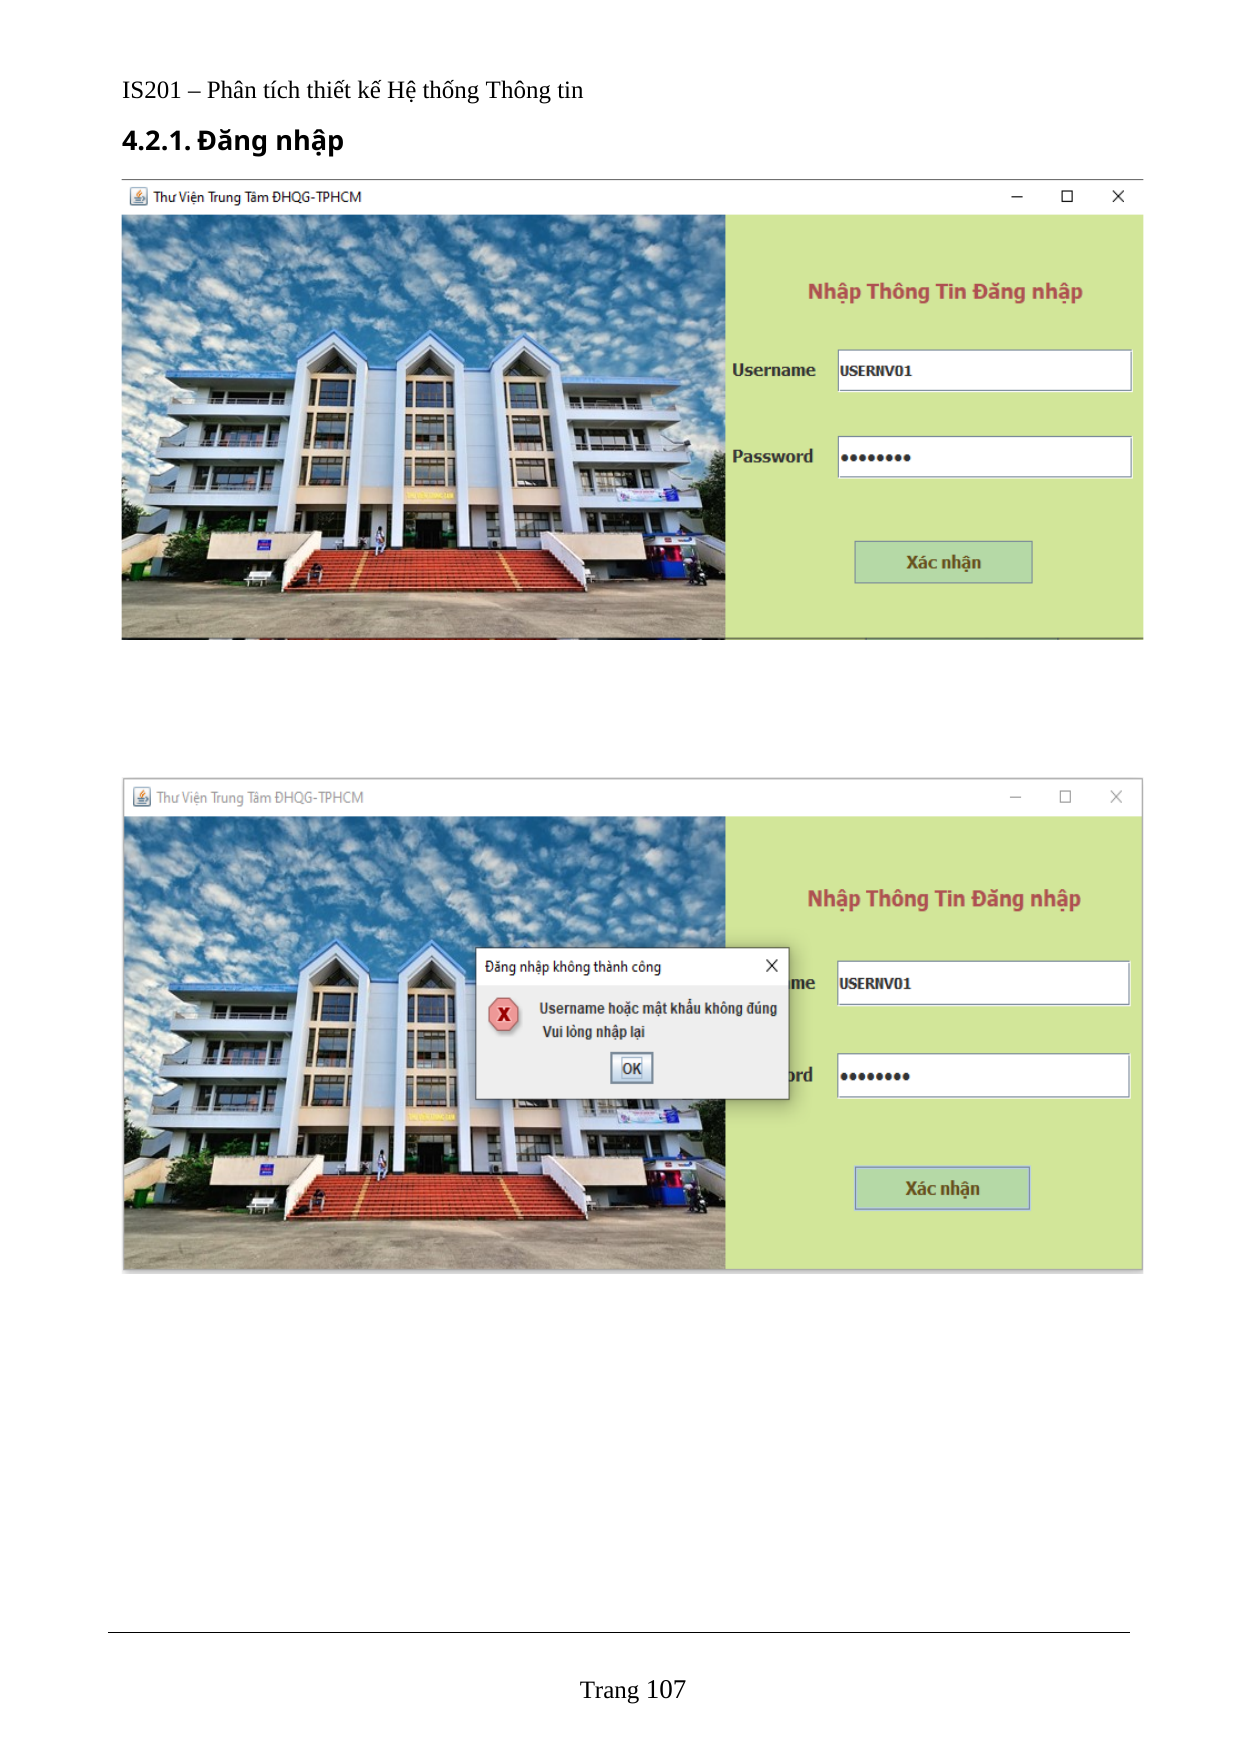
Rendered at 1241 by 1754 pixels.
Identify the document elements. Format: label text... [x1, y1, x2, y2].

list Đăng nhập [122, 122, 1144, 159]
picture [121, 777, 1144, 1274]
picture [121, 179, 1144, 640]
